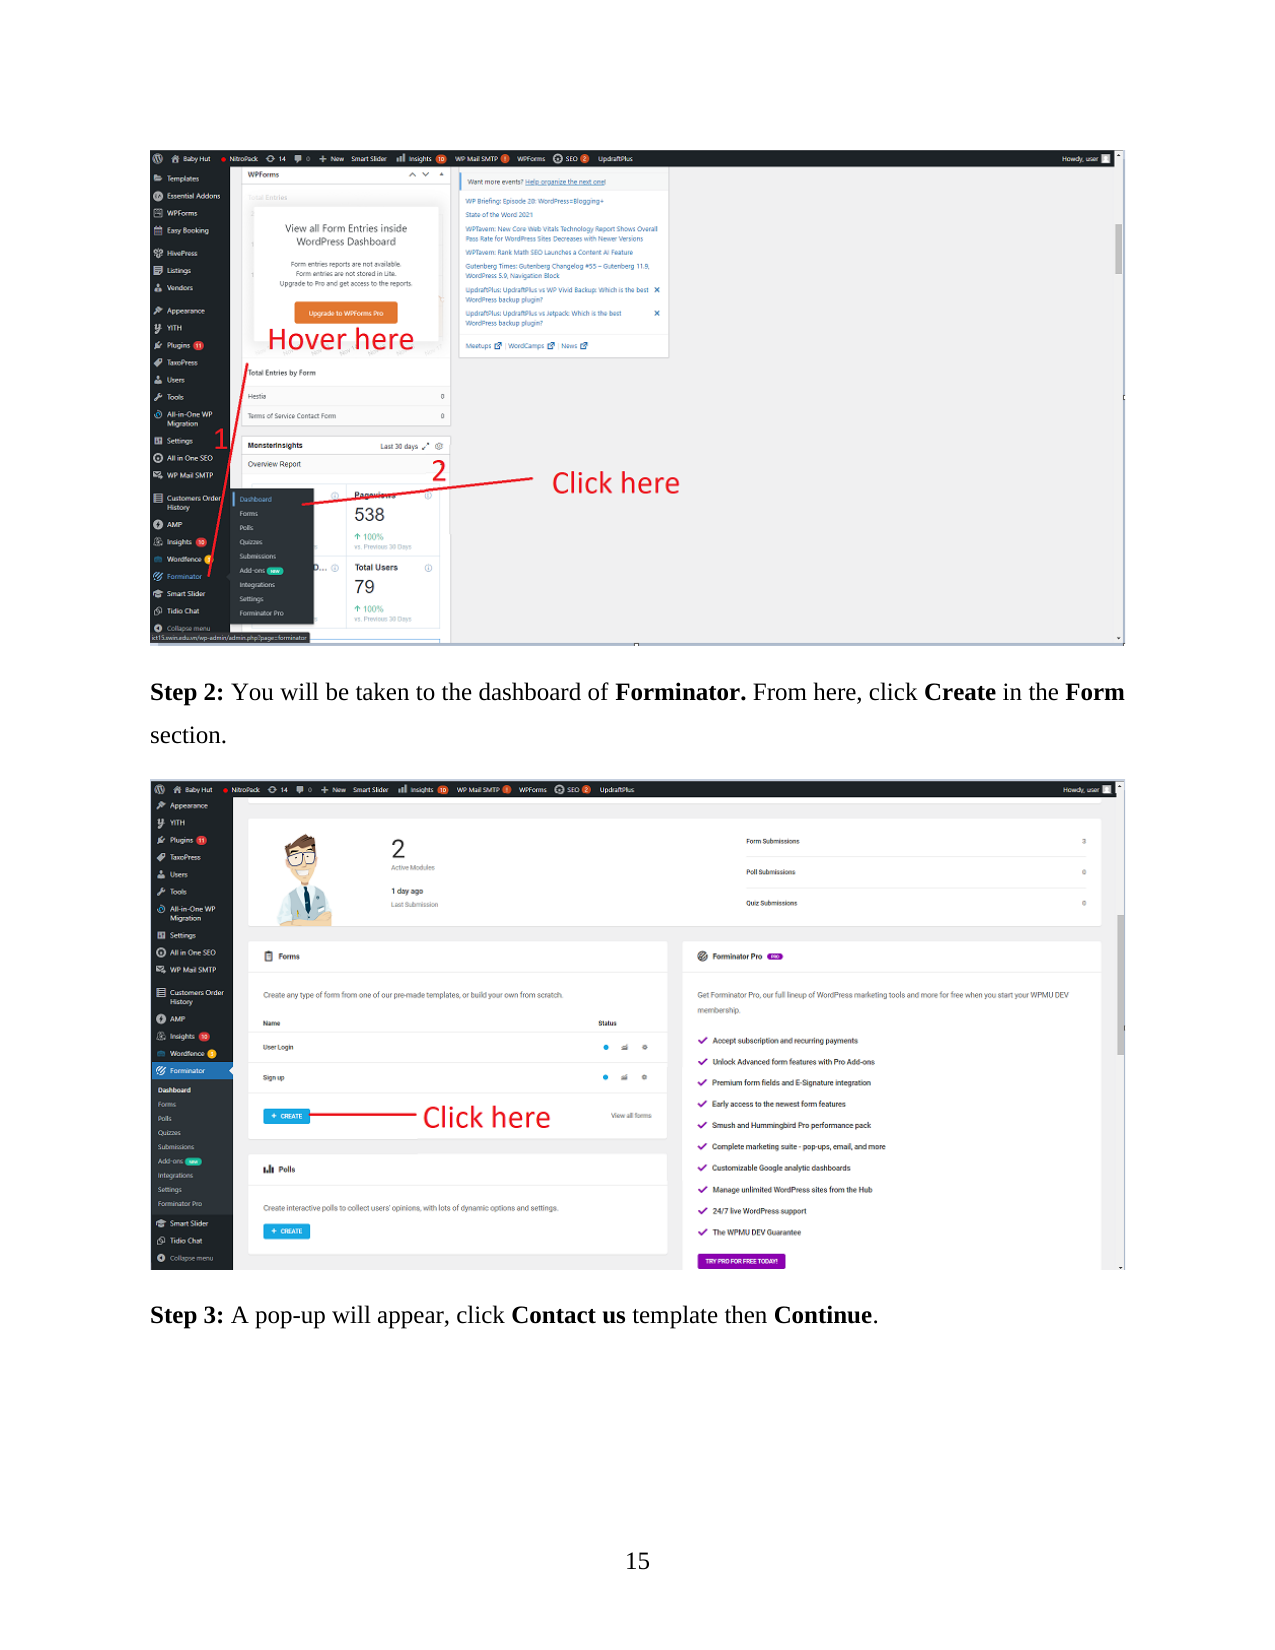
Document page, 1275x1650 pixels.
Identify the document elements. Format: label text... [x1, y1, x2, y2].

picture [150, 150, 1125, 646]
picture [150, 779, 1125, 1270]
text Step 3: A pop-up will appear, click Contact us template then Continue. [150, 1300, 1125, 1329]
text Step 2: You will be taken to the dashboard of Forminator. From here, click Create in the Form section. [150, 677, 1125, 749]
